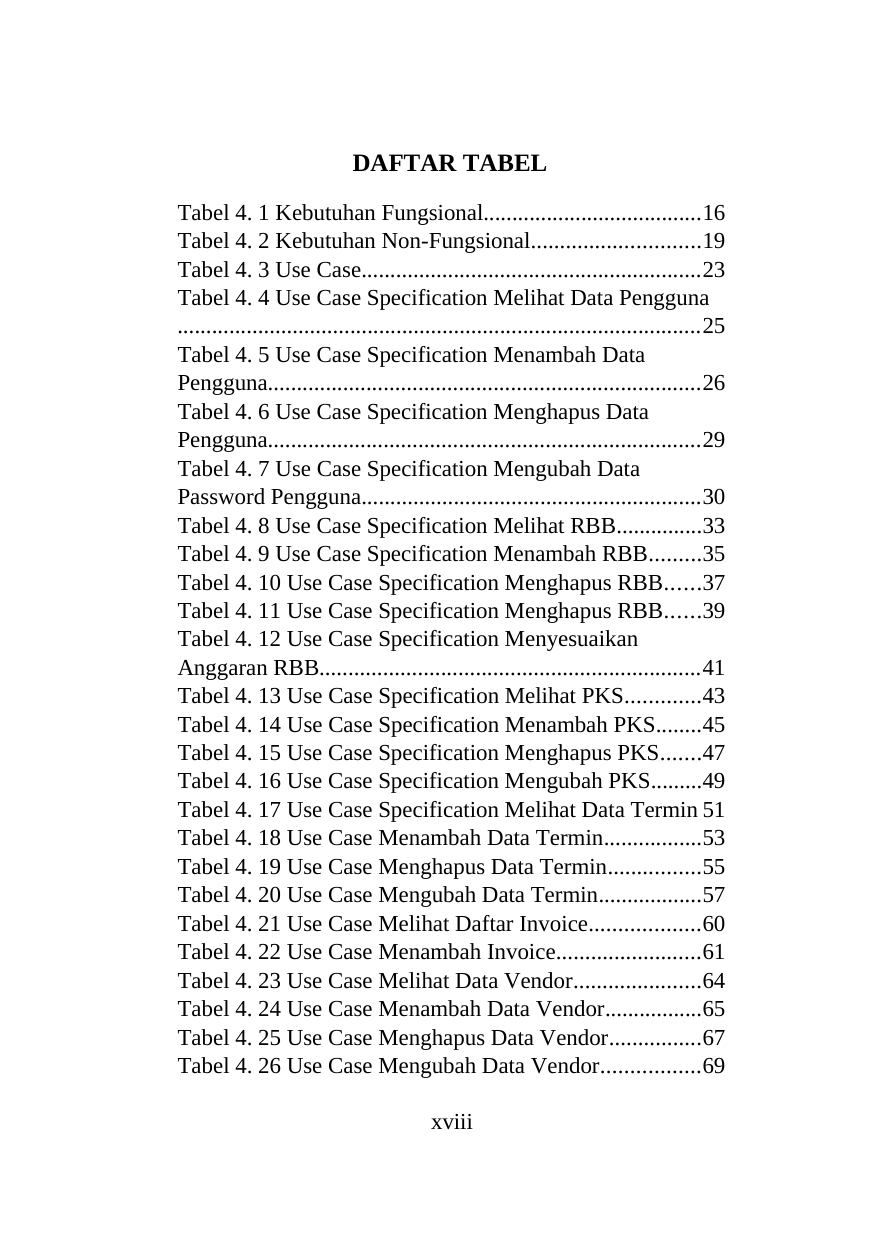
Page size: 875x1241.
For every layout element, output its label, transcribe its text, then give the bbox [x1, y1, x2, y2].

text Tabel 4. 6 Use Case Specification Menghapus Data Pengguna 29 [177, 398, 726, 453]
text Tabel 4. 25 Use Case Menghapus Data Vendor 67 [177, 1023, 726, 1050]
text Tabel 4. 20 Use Case Mengubah Data Termin 57 [177, 881, 726, 908]
text Tabel 4. 18 Use Case Menambah Data Termin 53 [177, 824, 726, 851]
text Tabel 4. 3 Use Case 23 [177, 256, 726, 282]
text Tabel 4. 1 Kebutuhan Fungsional 16 [177, 199, 726, 225]
text Tabel 4. 15 Use Case Specification Menghapus PKS 47 [177, 739, 726, 766]
text Tabel 4. 8 Use Case Specification Melihat RBB 33 [177, 512, 726, 538]
text Tabel 4. 12 Use Case Specification Menyesuaikan Anggaran RBB 41 [177, 625, 726, 680]
text Tabel 4. 13 Use Case Specification Melihat PKS 43 [177, 682, 726, 709]
text Tabel 4. 23 Use Case Melihat Data Vendor 64 [177, 967, 726, 993]
text Tabel 4. 26 Use Case Mengubah Data Vendor 69 [177, 1052, 726, 1078]
text Tabel 4. 9 Use Case Specification Menambah RBB 35 [177, 540, 726, 566]
text Tabel 4. 11 Use Case Specification Menghapus RBB 39 [177, 597, 726, 623]
text Tabel 4. 5 Use Case Specification Menambah Data Pengguna 26 [177, 341, 726, 396]
text Tabel 4. 7 Use Case Specification Mengubah Data Password Pengguna 30 [177, 455, 726, 509]
text Tabel 4. 21 Use Case Melihat Daftar Invoice 60 [177, 910, 726, 936]
text Tabel 4. 4 Use Case Specification Melihat Data Pengguna 25 [177, 284, 726, 339]
text Tabel 4. 14 Use Case Specification Menambah PKS 45 [177, 711, 726, 737]
text Tabel 4. 17 Use Case Specification Melihat Data Termin 51 [177, 796, 726, 822]
subtitle DAFTAR TABEL [176, 148, 723, 176]
text Tabel 4. 24 Use Case Menambah Data Vendor 65 [177, 995, 726, 1021]
text Tabel 4. 10 Use Case Specification Menghapus RBB 37 [177, 568, 726, 595]
text Tabel 4. 19 Use Case Menghapus Data Termin 55 [177, 853, 726, 879]
text Tabel 4. 22 Use Case Menambah Invoice 61 [177, 938, 726, 964]
text Tabel 4. 2 Kebutuhan Non-Fungsional 19 [177, 227, 726, 254]
text Tabel 4. 16 Use Case Specification Mengubah PKS 49 [177, 768, 726, 794]
